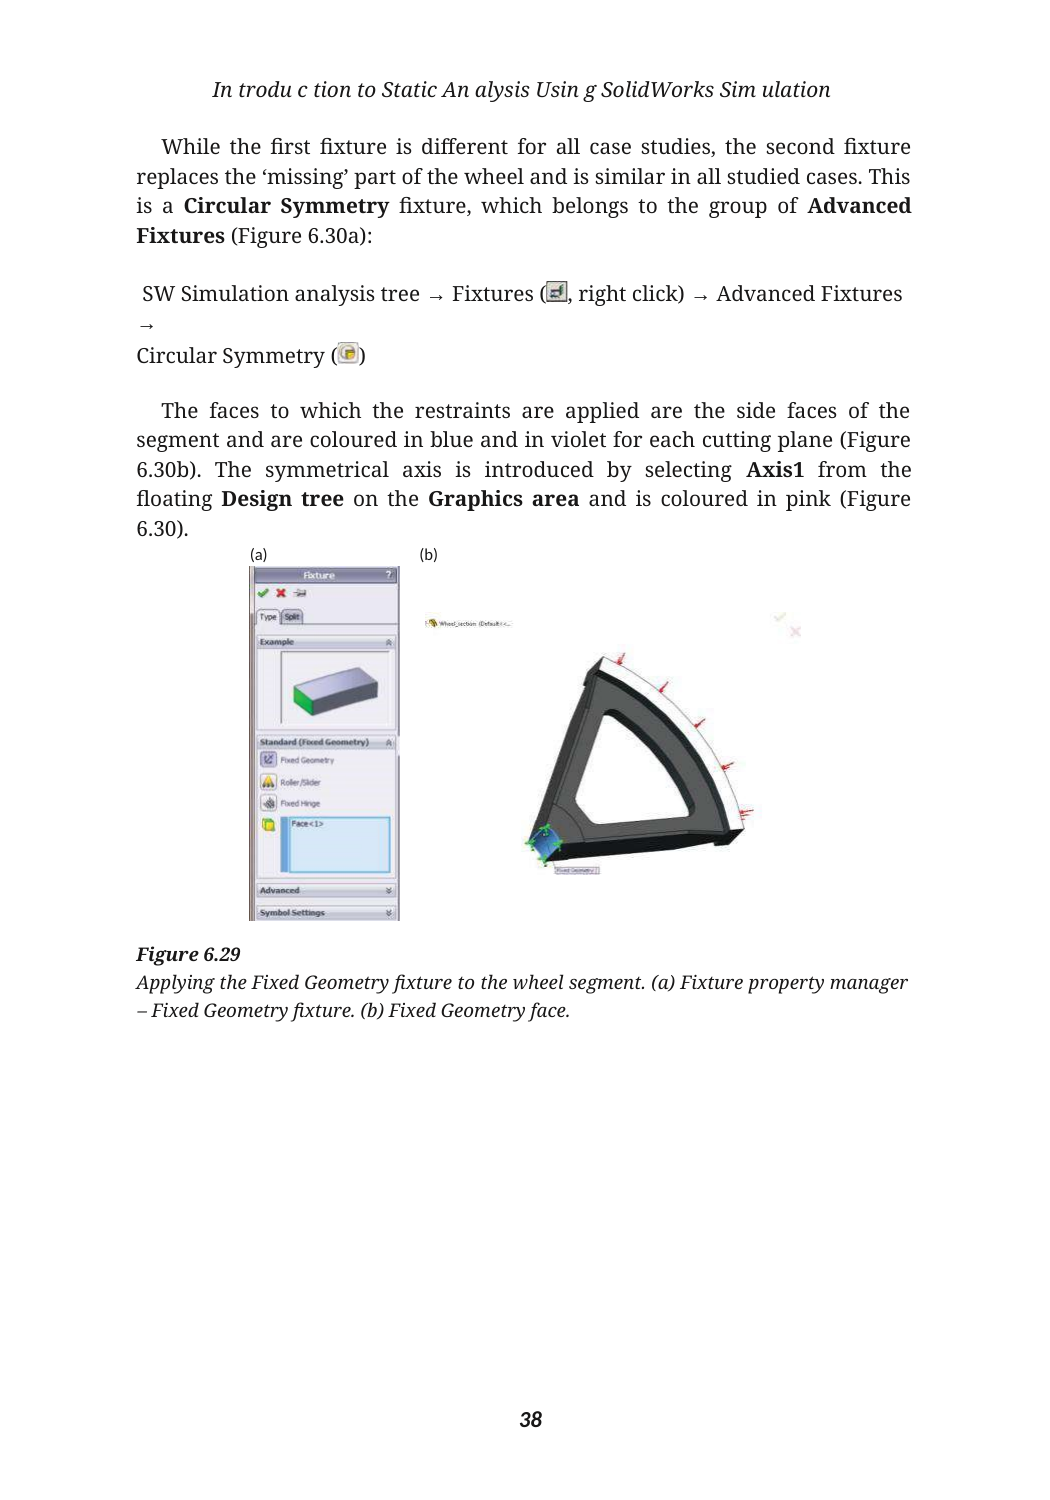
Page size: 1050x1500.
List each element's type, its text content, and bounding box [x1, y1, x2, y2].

picture [337, 342, 359, 364]
text Circular Symmetry () [136, 341, 912, 370]
text While the first fixture is different for all case studies, the second fixture replaces the ‘missing’ part of the wheel and is similar in all studied cases. This is a Circular Symmetry fixture, which belongs to the group of Advanced Fixtures (Figure 6.30a): [136, 132, 912, 249]
text (a) (b) [137, 544, 913, 564]
picture [425, 612, 801, 875]
text Applying the Fixed Geometry fixture to the wheel segment. (a) Fixture property manager – Fixed Geometry fixture. (b) Fixed Geometry face. [136, 969, 911, 1022]
text The faces to which the restraints are applied are the side faces of the segment and are coloured in blue and in violet for each cutting plane (Figure 6.30b). The symmetrical axis is introduced by selecting Axis1 from the floating Design tree on the Graphics area and is coloured in pink (Figure 6.30). [136, 396, 912, 542]
subtitle Figure 6.29 [136, 942, 913, 967]
text SW Simulation analysis tree → Fixtures (, right click) → Advanced Fixtures → [136, 279, 913, 337]
picture [546, 281, 568, 302]
picture [249, 566, 400, 921]
